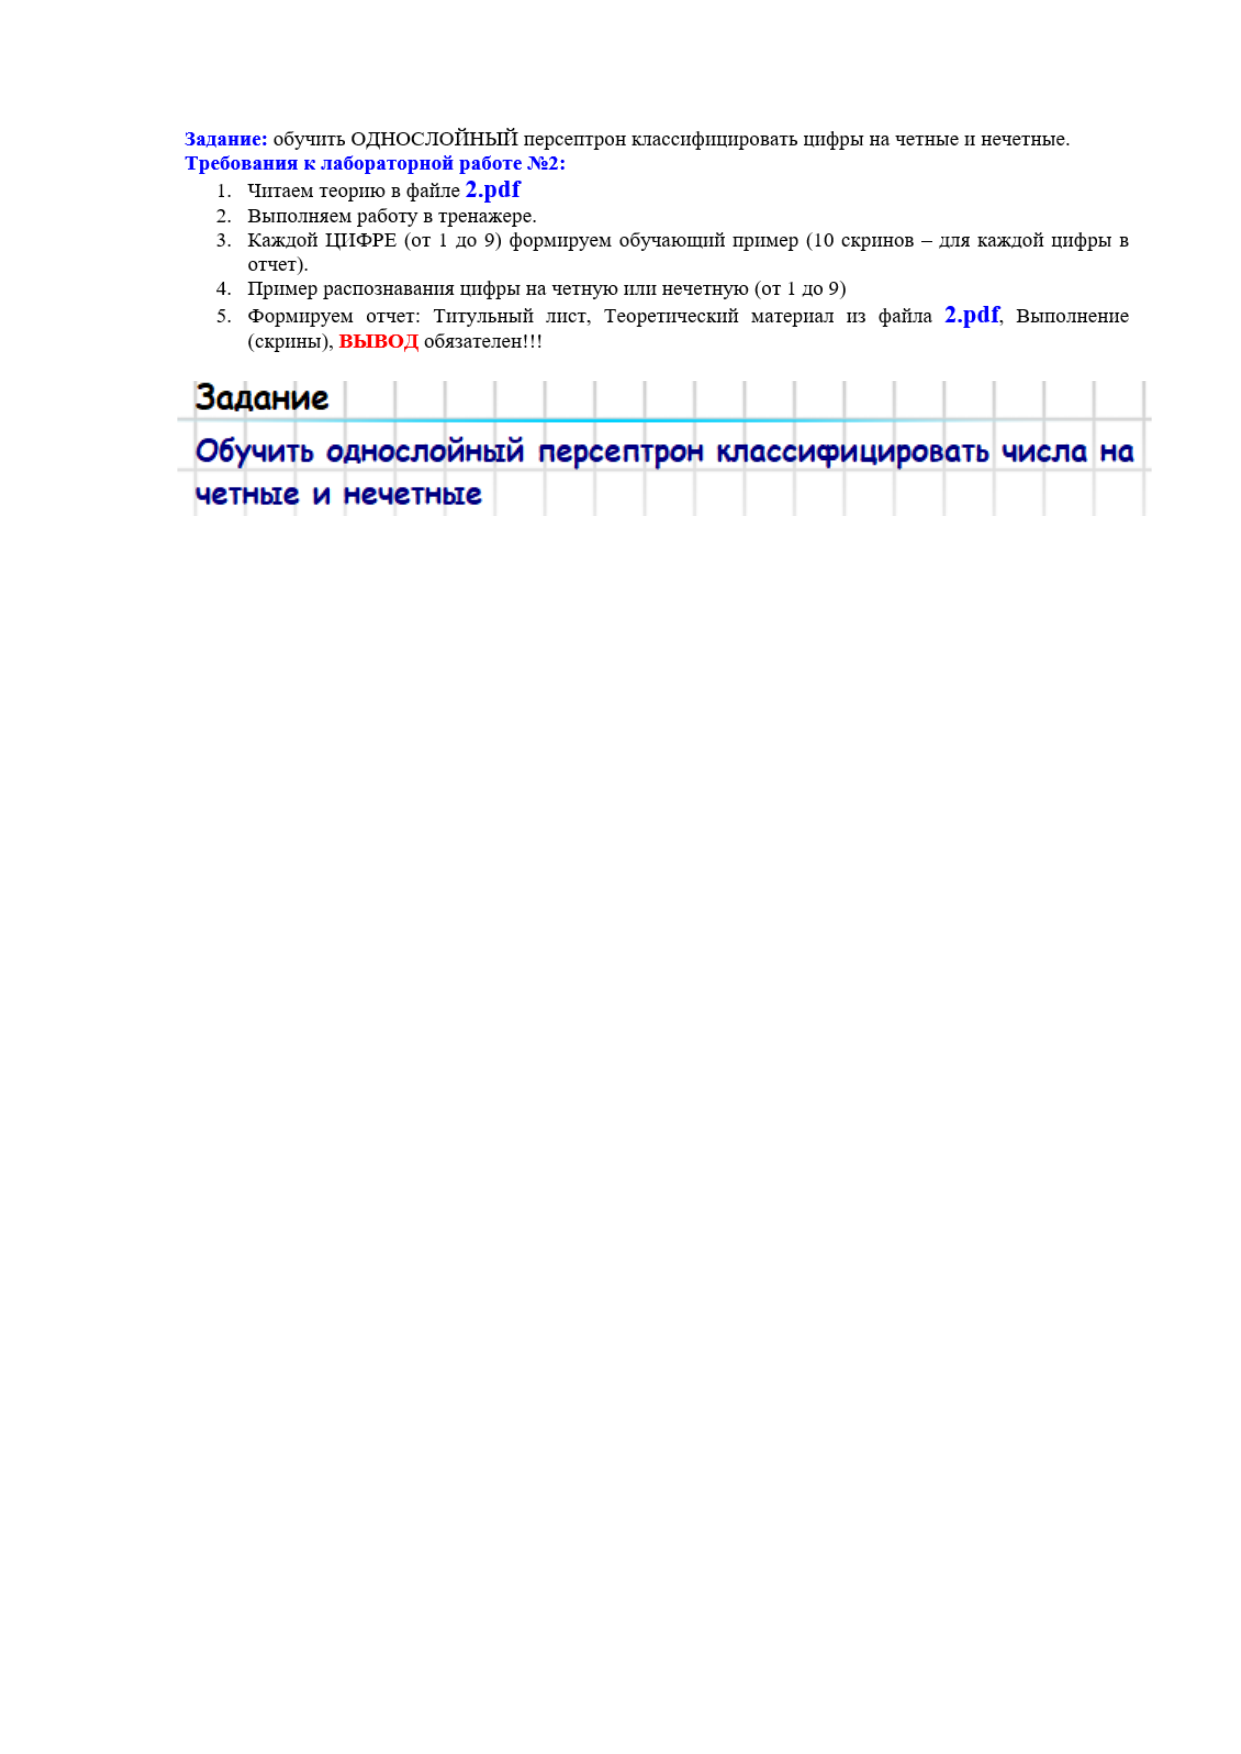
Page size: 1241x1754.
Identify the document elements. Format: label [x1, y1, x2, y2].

picture [177, 381, 1152, 516]
picture [177, 118, 1152, 362]
